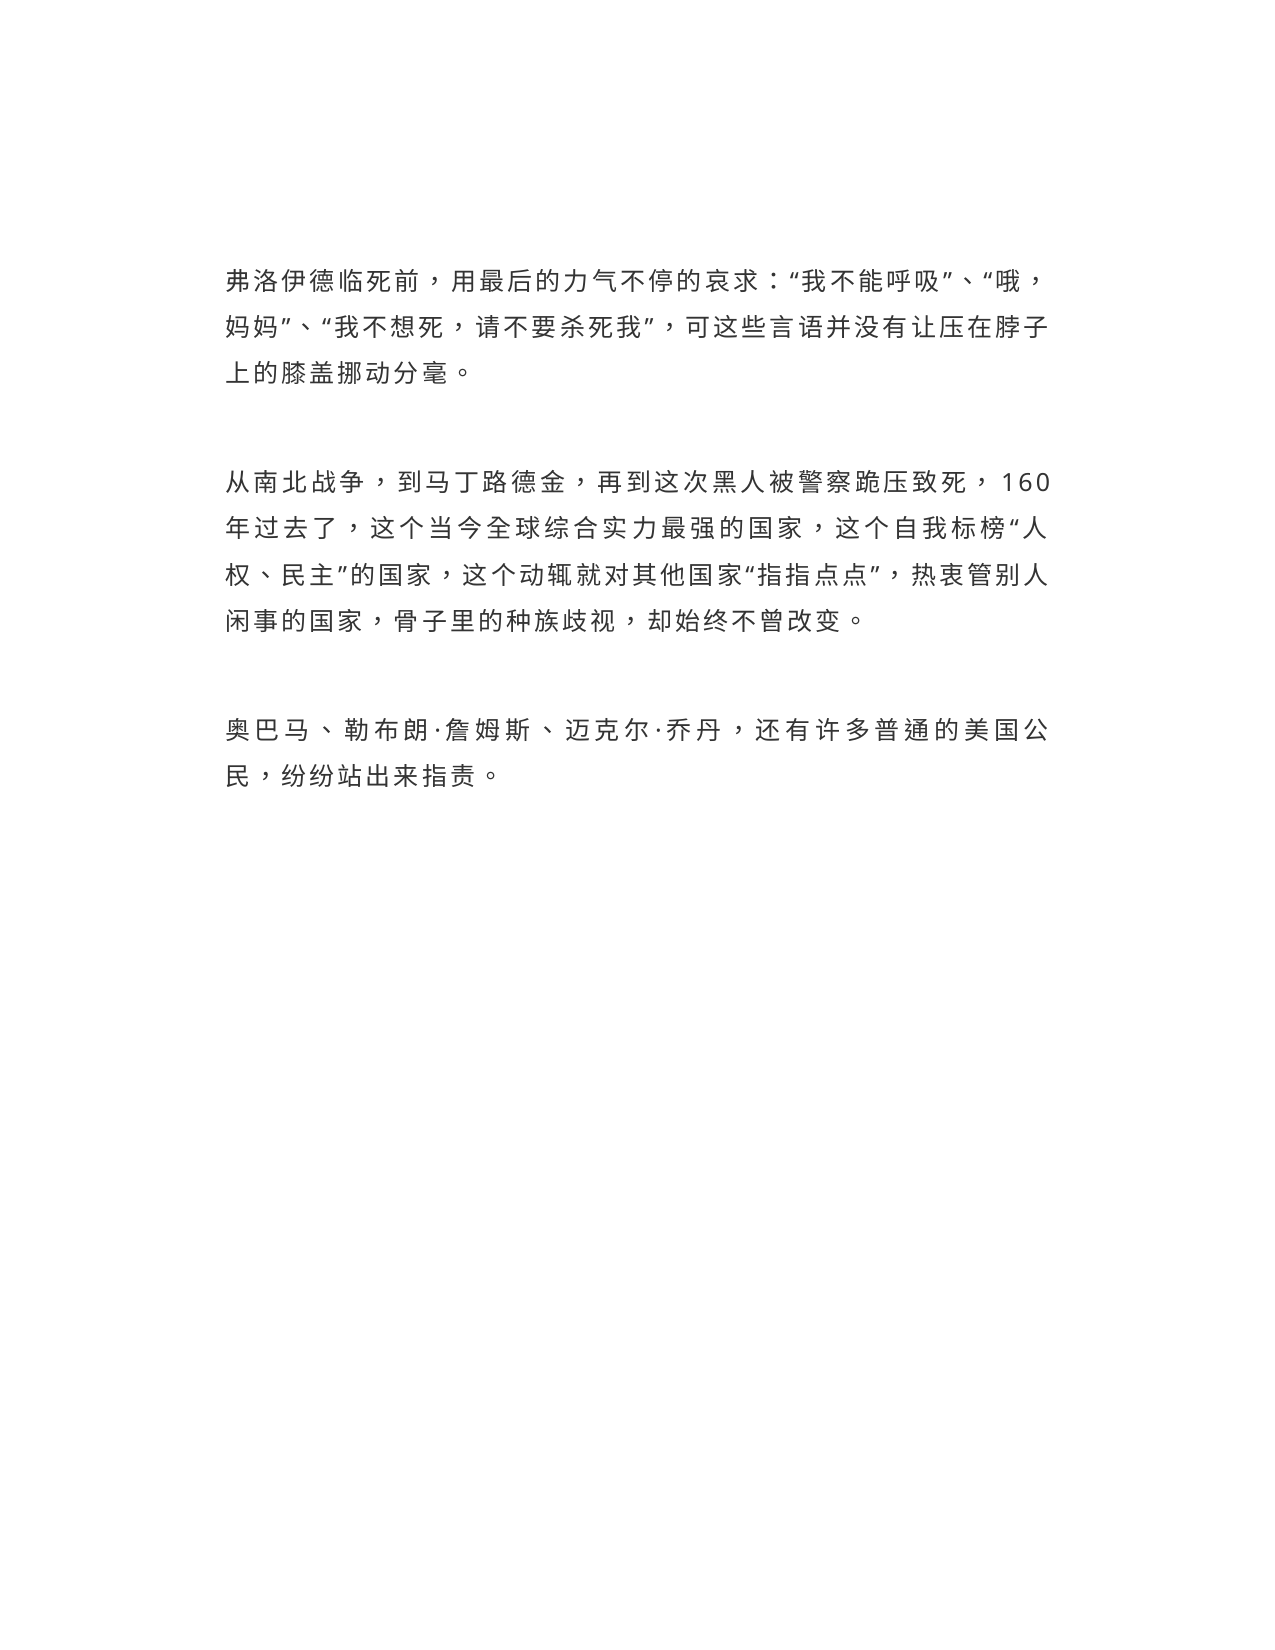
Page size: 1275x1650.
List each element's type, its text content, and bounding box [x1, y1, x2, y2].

text 奥巴马、勒布朗·詹姆斯、迈克尔·乔丹，还有许多普通的美国公民，纷纷站出来指责。 [225, 700, 1050, 793]
text 弗洛伊德临死前，用最后的力气不停的哀求：“我不能呼吸”、“哦，妈妈”、“我不想死，请不要杀死我”，可这些言语并没有让压在脖子上的膝盖挪动分毫。 [225, 251, 1050, 390]
text 从南北战争，到马丁路德金，再到这次黑人被警察跪压致死，160年过去了，这个当今全球综合实力最强的国家，这个自我标榜“人权、民主”的国家，这个动辄就对其他国家“指指点点”，热衷管别人闲事的国家，骨子里的种族歧视，却始终不曾改变。 [225, 452, 1050, 638]
